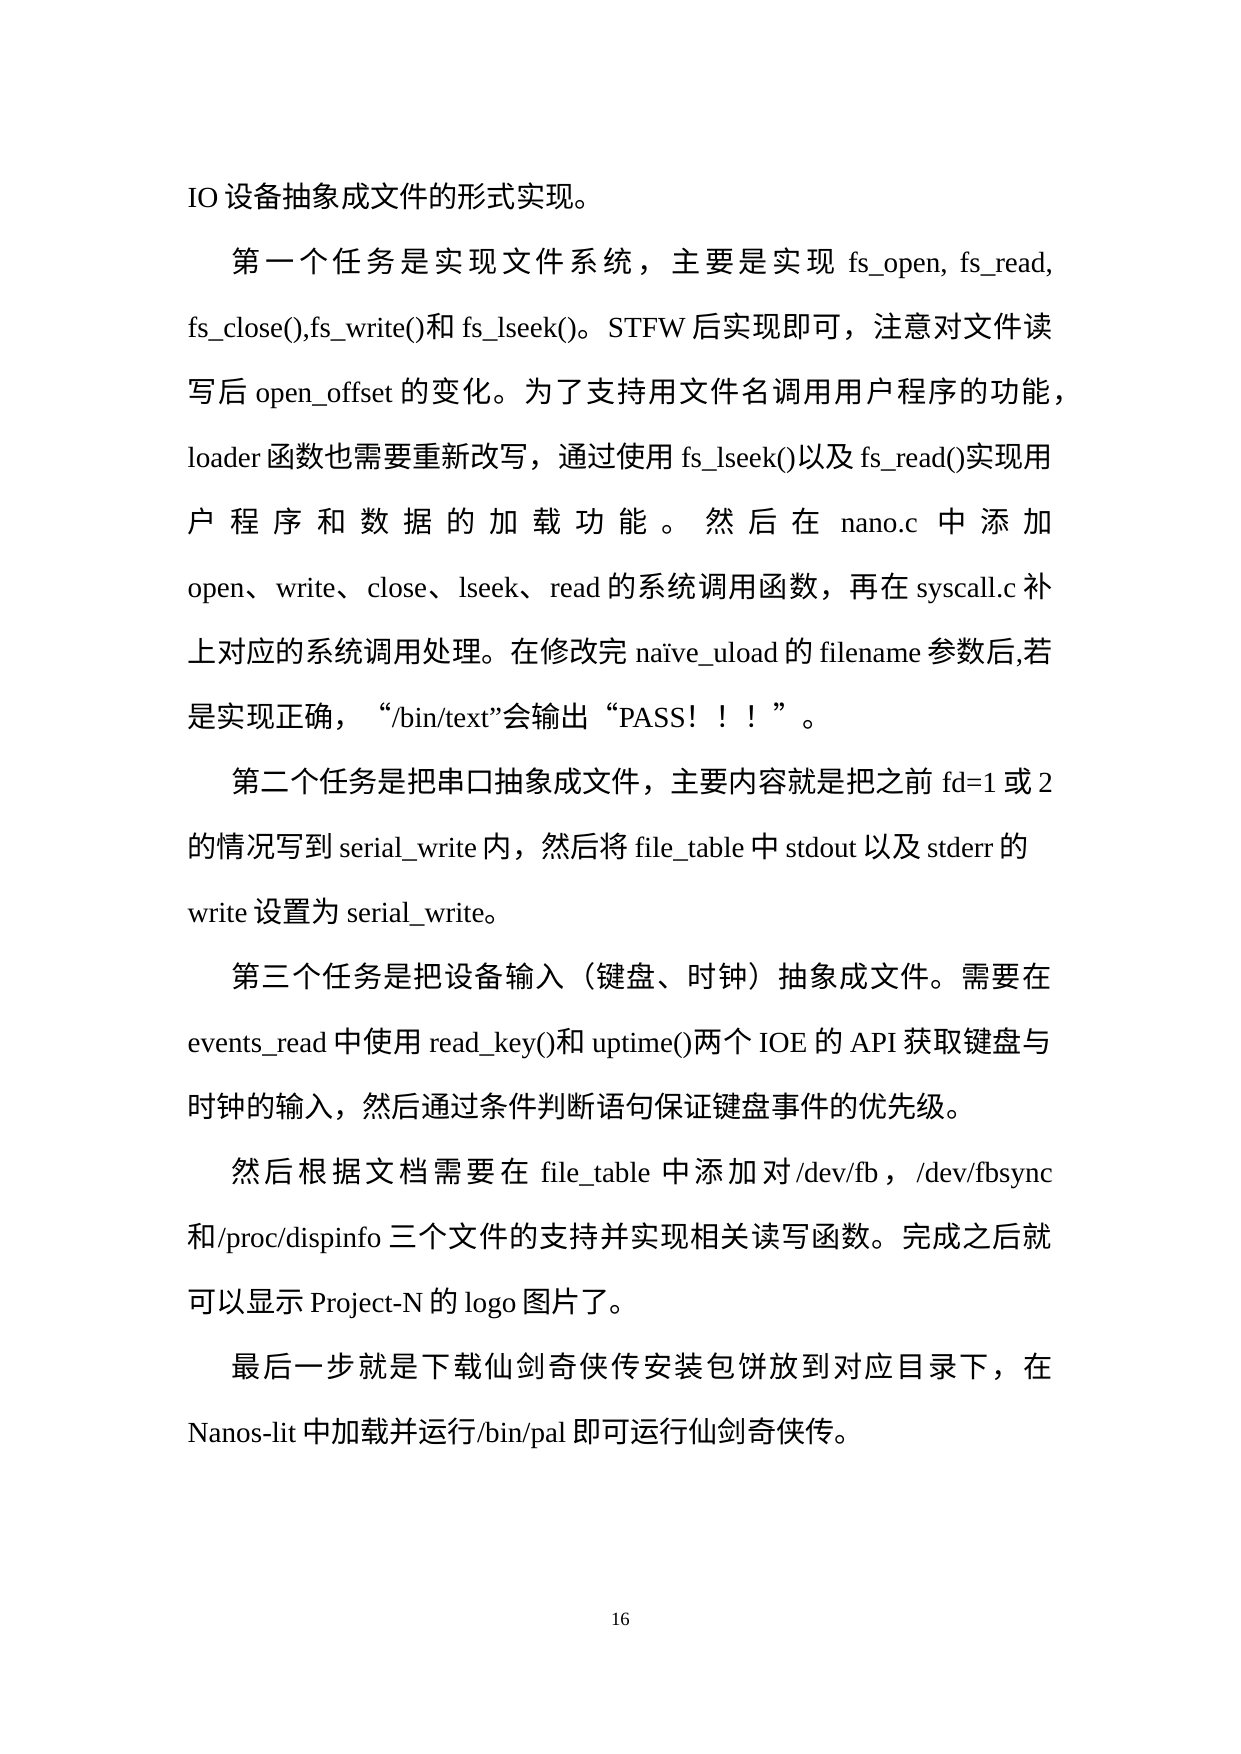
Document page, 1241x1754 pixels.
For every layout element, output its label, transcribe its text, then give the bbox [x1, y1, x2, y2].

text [187, 162, 1053, 227]
text 最后一步就是下载仙剑奇侠传安装包饼放到对应目录下，在Nanos-lit中加载并运行/bin/pal即可运行仙剑奇侠传。 [187, 1332, 1053, 1462]
text write设置为serial_write。 [187, 877, 1053, 942]
text 第三个任务是把设备输入（键盘、时钟）抽象成文件。需要在events_read中使用read_key()和uptime()两个IOE的API获取键盘与时钟的输入，然后通过条件判断语句保证键盘事件的优先级。 [187, 942, 1053, 1137]
text 第二个任务是把串口抽象成文件，主要内容就是把之前fd=1或2的情况写到serial_write内，然后将file_table中stdout以及stderr的 [187, 747, 1053, 877]
text 然后根据文档需要在file_table中添加对/dev/fb，/dev/fbsync和/proc/dispinfo三个文件的支持并实现相关读写函数。完成之后就可以显示Project-N的logo图片了。 [187, 1137, 1053, 1332]
text 第一个任务是实现文件系统，主要是实现fs_open, fs_read, fs_close(),fs_write()和fs_lseek()。STFW后实现即可，注意对文件读写后open_offset的变化。为了支持用文件名调用用户程序的功能，loader函数也需要重新改写，通过使用fs_lseek()以及fs_read()实现用户程序和数据的加载功能。然后在nano.c中添加open、write、close、lseek、read的系统调用函数，再在syscall.c补上对应的系统调用处理。在修改完naïve_uload的filename参数后,若是实现正确，“/bin/text”会输出“PASS！！！”。 [187, 227, 1053, 747]
